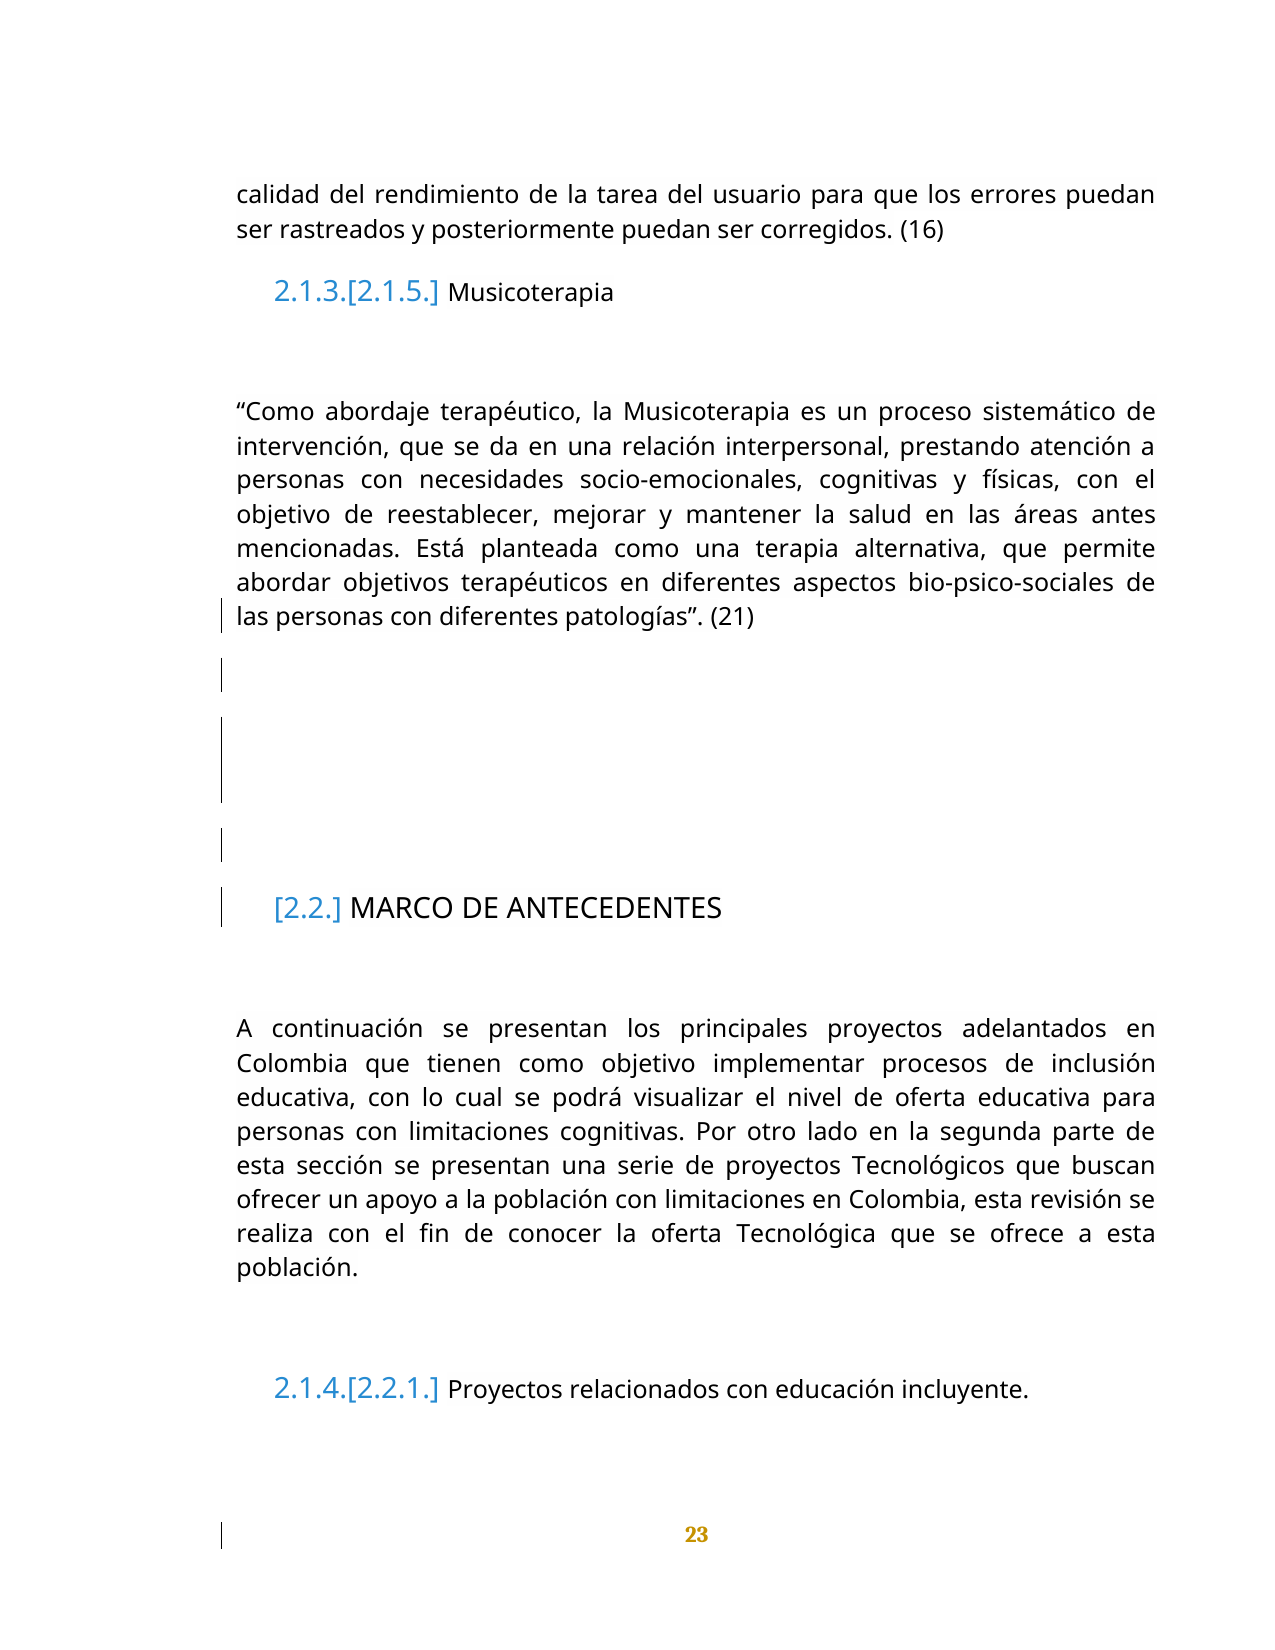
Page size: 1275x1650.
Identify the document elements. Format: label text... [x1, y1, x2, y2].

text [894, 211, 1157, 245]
list Musicoterapia [273, 270, 1157, 310]
text A continuación se presentan los principales proyectos adelantados en Colombia que tienen como objetivo implementar procesos de inclusión educativa, con lo cual se podrá visualizar el nivel de oferta educativa para personas con limitaciones cognitivas. Por otro lado en la segunda parte de esta sección se presentan una serie de proyectos Tecnológicos que buscan ofrecer un apoyo a la población con limitaciones en Colombia, esta revisión se realiza con el fin de conocer la oferta Tecnológica que se ofrece a esta población. [236, 1249, 1157, 1284]
text “Como abordaje terapéutico, la Musicoterapia es un proceso sistemático de intervención, que se da en una relación interpersonal, prestando atención a personas con necesidades socio-emocionales, cognitivas y físicas, con el objetivo de reestablecer, mejorar y mantener la salud en las áreas antes mencionadas. Está planteada como una terapia alternativa, que permite abordar objetivos terapéuticos en diferentes aspectos bio-psico-sociales de las personas con diferentes patologías”. [236, 598, 1157, 632]
list Proyectos relacionados con educación incluyente. [273, 1368, 1157, 1407]
list MARCO DE ANTECEDENTES [273, 887, 1157, 927]
